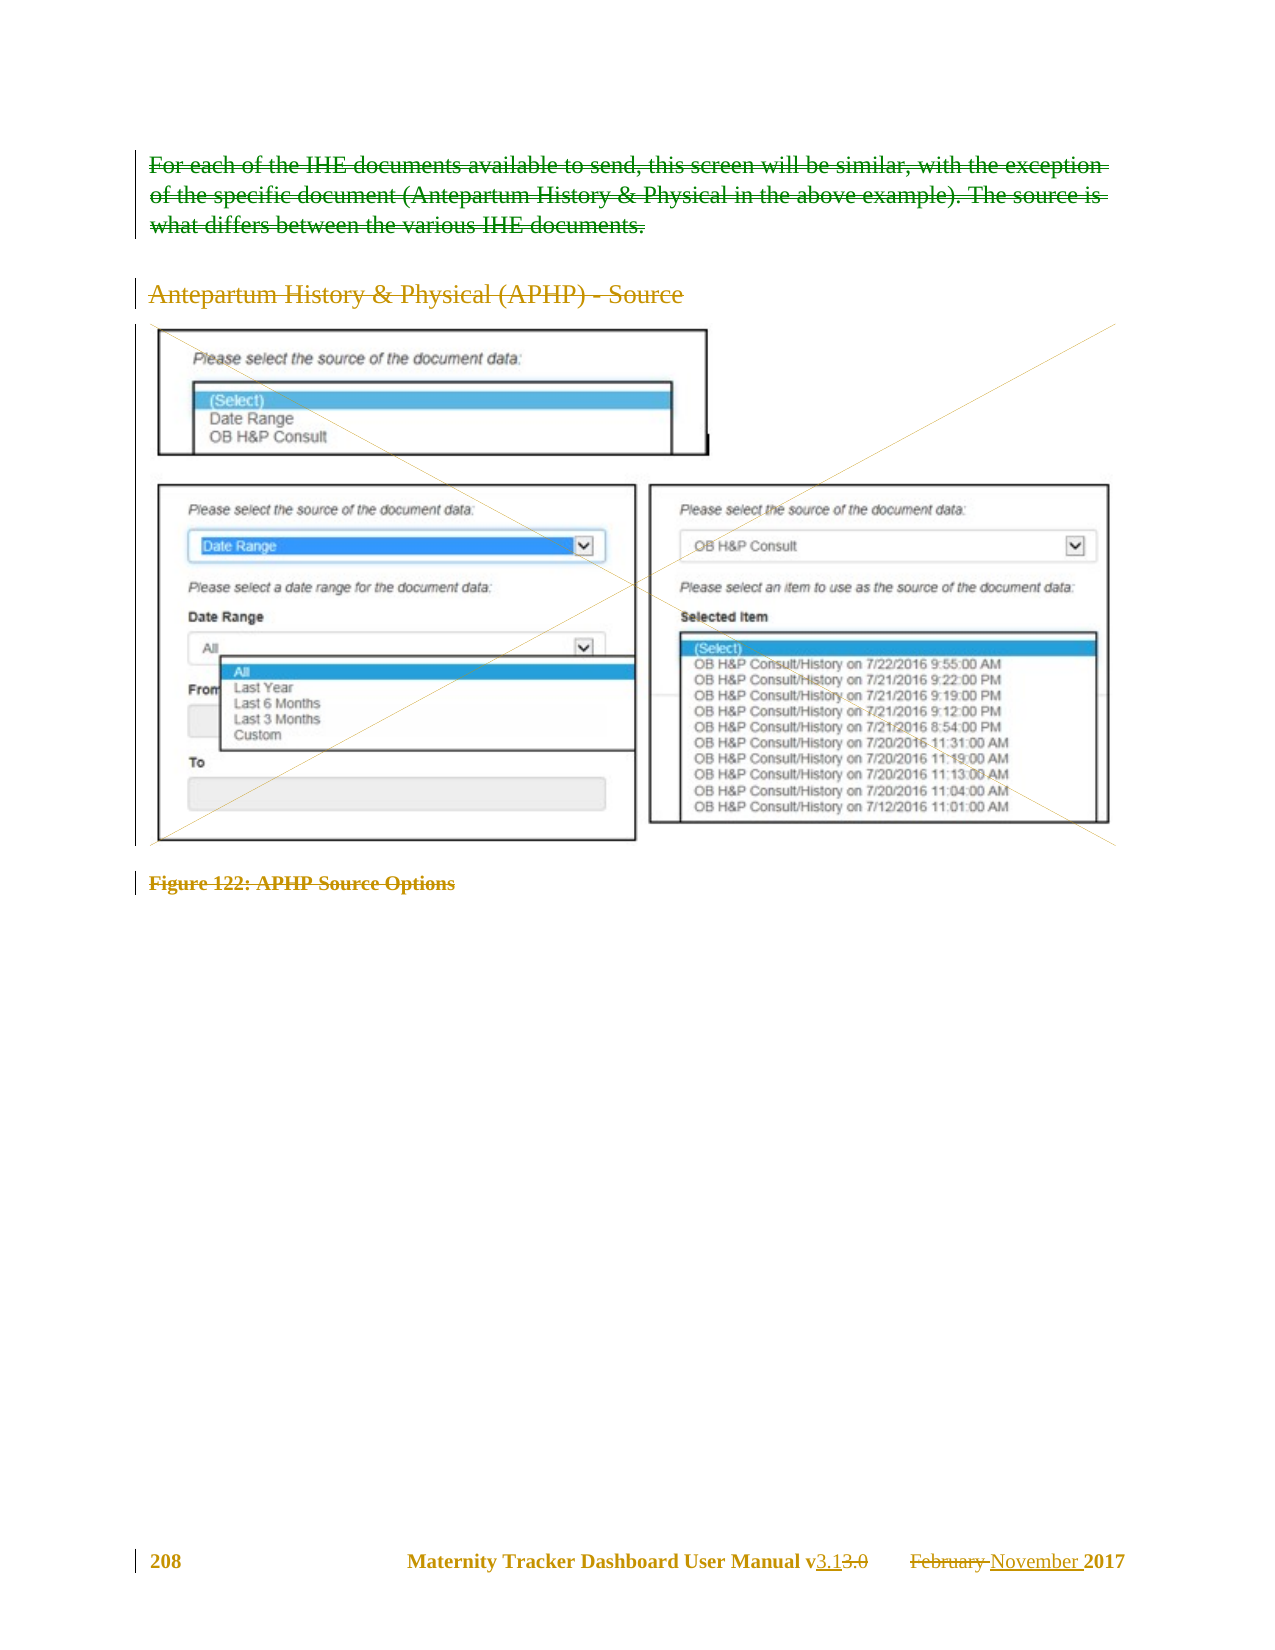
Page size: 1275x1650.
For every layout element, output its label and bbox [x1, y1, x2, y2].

picture [152, 586, 1114, 846]
picture [635, 325, 1116, 845]
picture [151, 323, 1115, 584]
picture [150, 325, 631, 844]
